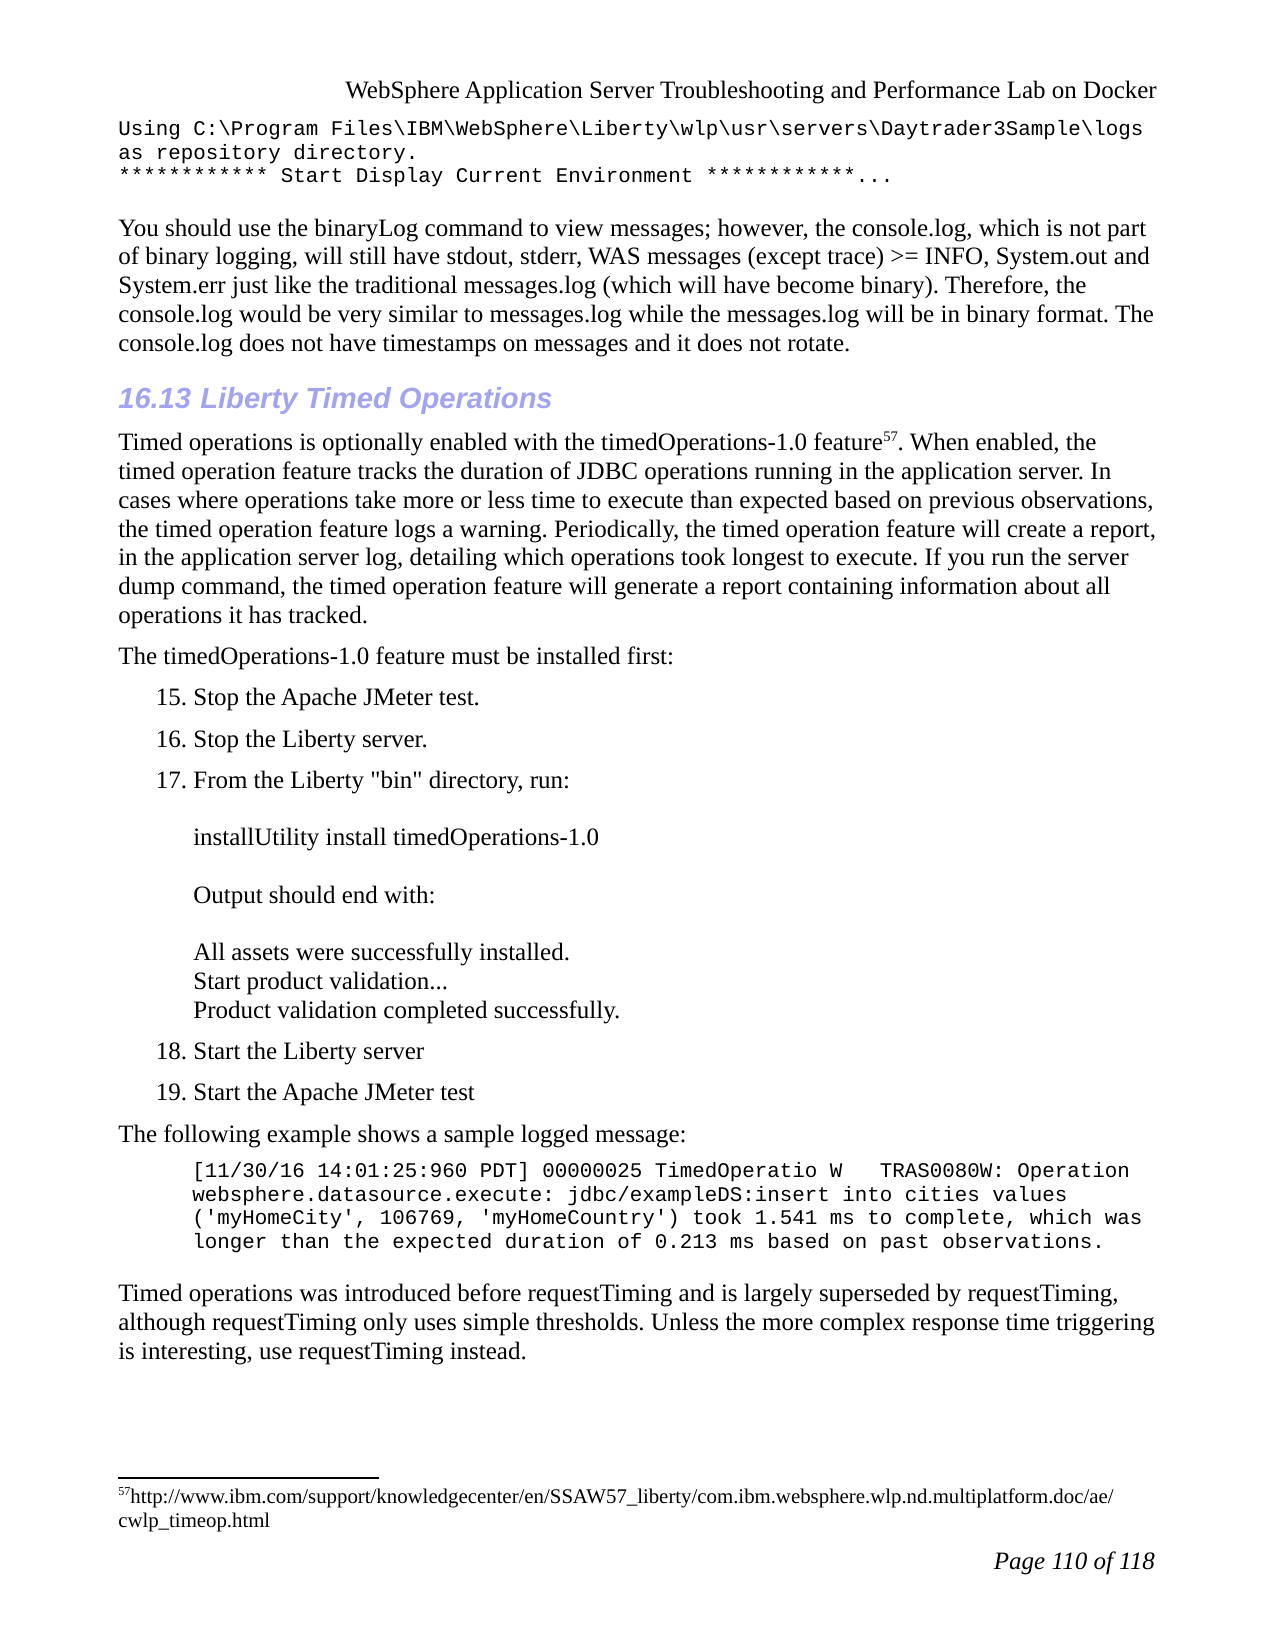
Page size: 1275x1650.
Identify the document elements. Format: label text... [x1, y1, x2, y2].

text The following example shows a sample logged message: [118, 1119, 1157, 1147]
subtitle Liberty Timed Operations [118, 381, 1157, 415]
list Stop the Liberty server. [156, 724, 1157, 752]
text You should use the binaryLog command to view messages; however, the console.log, which is not part of binary logging, will still have stdout, stderr, WAS messages (except trace) >= INFO, System.out and System.err just like the traditional messages.log (which will have become binary). Therefore, the console.log would be very similar to messages.log while the messages.log will be in binary format. The console.log does not have timestamps on messages and it does not rotate. [118, 213, 1157, 356]
text [11/30/16 14:01:25:960 PDT] 00000025 TimedOperatio W TRAS0080W: Operation websphere.datasource.execute: jdbc/exampleDS:insert into cities values ('myHomeCity', 106769, 'myHomeCountry') took 1.541 ms to complete, which was longer than the expected duration of 0.213 ms based on past observations. [192, 1160, 1157, 1254]
text Timed operations is optionally enabled with the timedOperations-1.0 feature. When enabled, the timed operation feature tracks the duration of JDBC operations running in the application server. In cases where operations take more or less time to execute than expected based on previous observations, the timed operation feature logs a warning. Periodically, the timed operation feature will create a report, in the application server log, detailing which operations took longest to execute. If you run the server dump command, the timed operation feature will generate a report containing information about all operations it has tracked. [118, 427, 1157, 629]
list Start the Liberty server [156, 1036, 1157, 1065]
list Start the Apache JMeter test [156, 1077, 1157, 1106]
text ************ Start Display Current Environment ************... [118, 165, 1157, 213]
text The timedOperations-1.0 feature must be installed first: [118, 641, 1157, 670]
list From the Liberty "bin" directory, run: installUtility install timedOperations-1.0 Output should end with: All assets were successfully installed. Start product validation... Product validation completed successfully. [156, 765, 1157, 1024]
text Timed operations was introduced before requestTiming and is largely superseded by requestTiming, although requestTiming only uses simple thresholds. Unless the more complex response time triggering is interesting, use requestTiming instead. [118, 1278, 1157, 1364]
text Using C:\Program Files\IBM\WebSphere\Liberty\wlp\usr\servers\Daytrader3Sample\logs as repository directory. [118, 118, 1157, 165]
list Stop the Apache JMeter test. [156, 682, 1157, 711]
